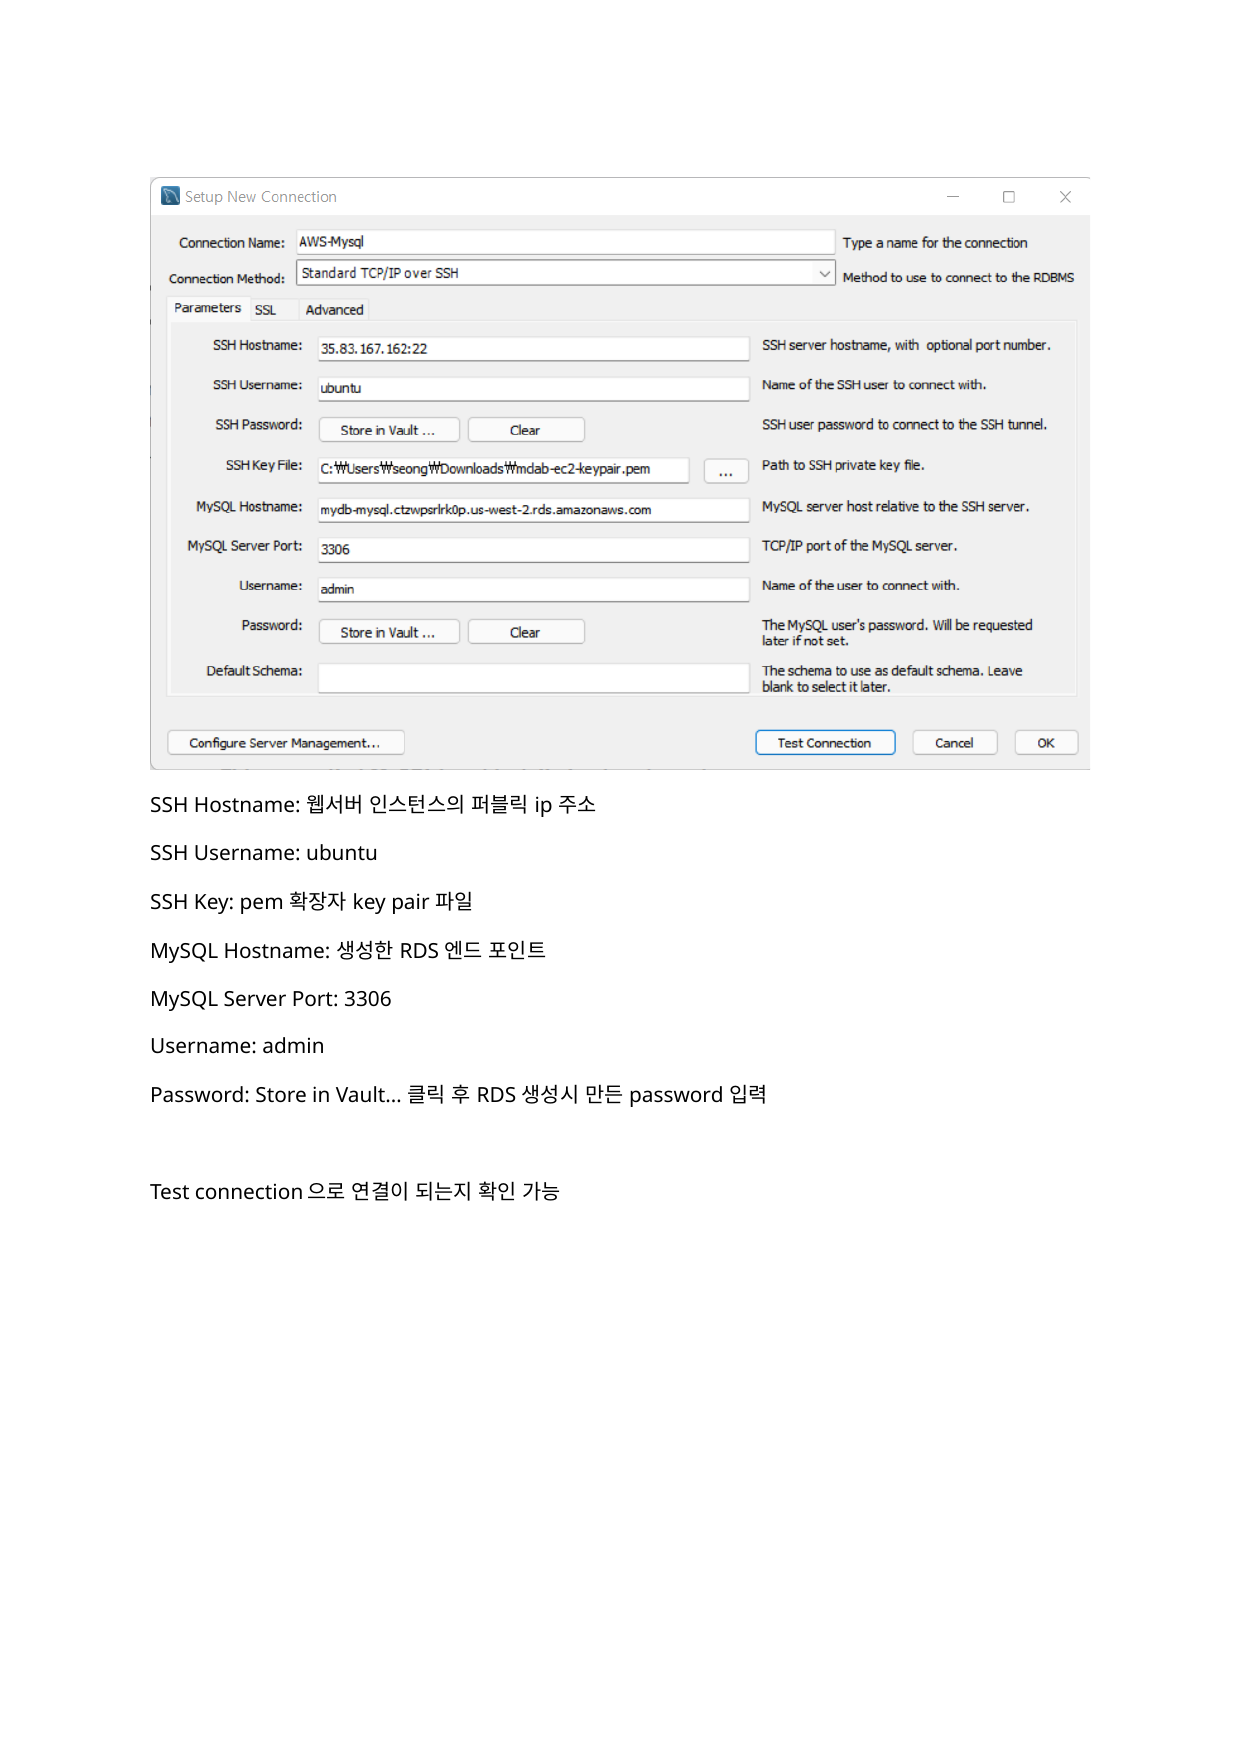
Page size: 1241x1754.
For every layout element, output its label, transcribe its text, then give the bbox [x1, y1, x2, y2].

text Username: admin [150, 1031, 1090, 1059]
text Test connection으로 연결이 되는지 확인 가능 [150, 1175, 1090, 1205]
text MySQL Server Port: 3306 [150, 984, 1090, 1012]
text SSH Hostname: 웹서버 인스턴스의 퍼블릭 ip 주소 [150, 788, 1090, 818]
text Password: Store in Vault… 클릭 후 RDS 생성시 만든 password 입력 [150, 1078, 1090, 1108]
picture [150, 177, 1091, 770]
text SSH Username: ubuntu [150, 838, 1090, 866]
text MySQL Hostname: 생성한 RDS 엔드 포인트 [150, 934, 1090, 964]
text SSH Key: pem 확장자 key pair 파일 [150, 885, 1090, 915]
